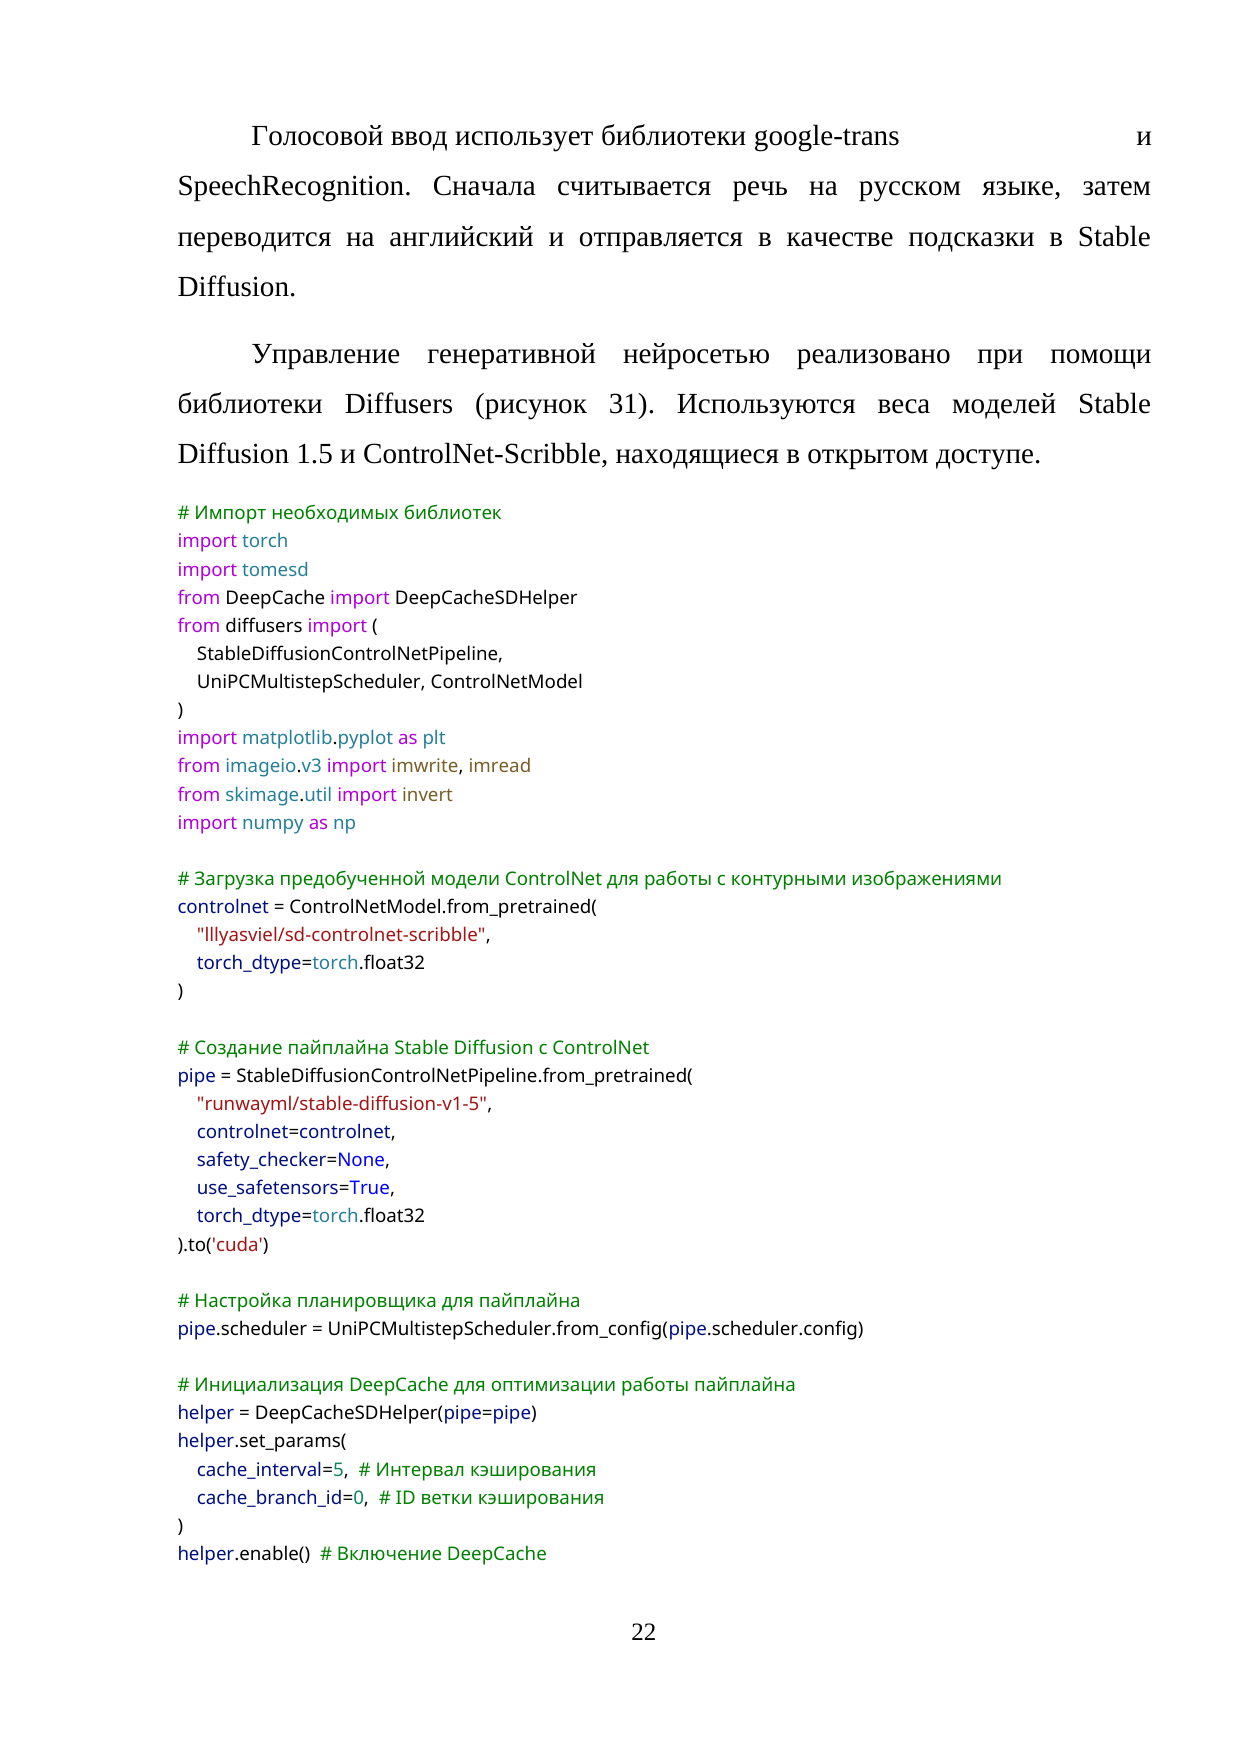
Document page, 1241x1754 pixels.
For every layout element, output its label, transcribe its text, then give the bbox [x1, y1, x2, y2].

text "runwayml/stable-diffusion-v1-5", [177, 1088, 1152, 1116]
text torch_dtype=torch.float32 [177, 1200, 1152, 1228]
text from diffusers import ( [177, 609, 1152, 638]
text torch_dtype=torch.float32 [177, 947, 1152, 975]
text # Настройка планировщика для пайплайна [177, 1284, 1152, 1313]
text Управление генеративной нейросетью реализовано при помощи библиотеки Diffusers (рисунок 31). Используются веса моделей Stable Diffusion 1.5 и ControlNet-Scribble, находящиеся в открытом доступе. [177, 336, 1152, 470]
text safety_checker=None, [177, 1144, 1152, 1172]
text pipe = StableDiffusionControlNetPipeline.from_pretrained( [177, 1059, 1152, 1088]
text StableDiffusionControlNetPipeline, [177, 638, 1152, 666]
text ) [177, 1509, 1152, 1538]
text from skimage.util import invert [177, 778, 1152, 806]
text helper.set_params( [177, 1425, 1152, 1453]
text controlnet = ControlNetModel.from_pretrained( [177, 891, 1152, 919]
text pipe.scheduler = UniPCMultistepScheduler.from_config(pipe.scheduler.config) [177, 1313, 1152, 1341]
text ) [177, 694, 1152, 722]
text use_safetensors=True, [177, 1172, 1152, 1200]
text from imageio.v3 import imwrite, imread [177, 750, 1152, 778]
text Голосовой ввод использует библиотеки google-trans и SpeechRecognition. Сначала считывается речь на русском языке, затем переводится на английский и отправляется в качестве подсказки в Stable Diffusion. [177, 118, 1152, 303]
text UniPCMultistepScheduler, ControlNetModel [177, 666, 1152, 694]
text "lllyasviel/sd-controlnet-scribble", [177, 919, 1152, 947]
text from DeepCache import DeepCacheSDHelper [177, 581, 1152, 609]
text helper.enable() # Включение DeepCache [177, 1538, 1152, 1566]
text helper = DeepCacheSDHelper(pipe=pipe) [177, 1397, 1152, 1425]
text import matplotlib.pyplot as plt [177, 722, 1152, 750]
text controlnet=controlnet, [177, 1116, 1152, 1144]
text ).to('cuda') [177, 1228, 1152, 1256]
text import torch [177, 525, 1152, 553]
text cache_branch_id=0, # ID ветки кэширования [177, 1481, 1152, 1509]
text # Инициализация DeepCache для оптимизации работы пайплайна [177, 1369, 1152, 1397]
text cache_interval=5, # Интервал кэширования [177, 1453, 1152, 1481]
text # Создание пайплайна Stable Diffusion с ControlNet [177, 1031, 1152, 1059]
text ) [177, 975, 1152, 1003]
text import tomesd [177, 553, 1152, 581]
text # Импорт необходимых библиотек [177, 497, 1152, 525]
text # Загрузка предобученной модели ControlNet для работы с контурными изображениями [177, 863, 1152, 891]
text import numpy as np [177, 806, 1152, 834]
